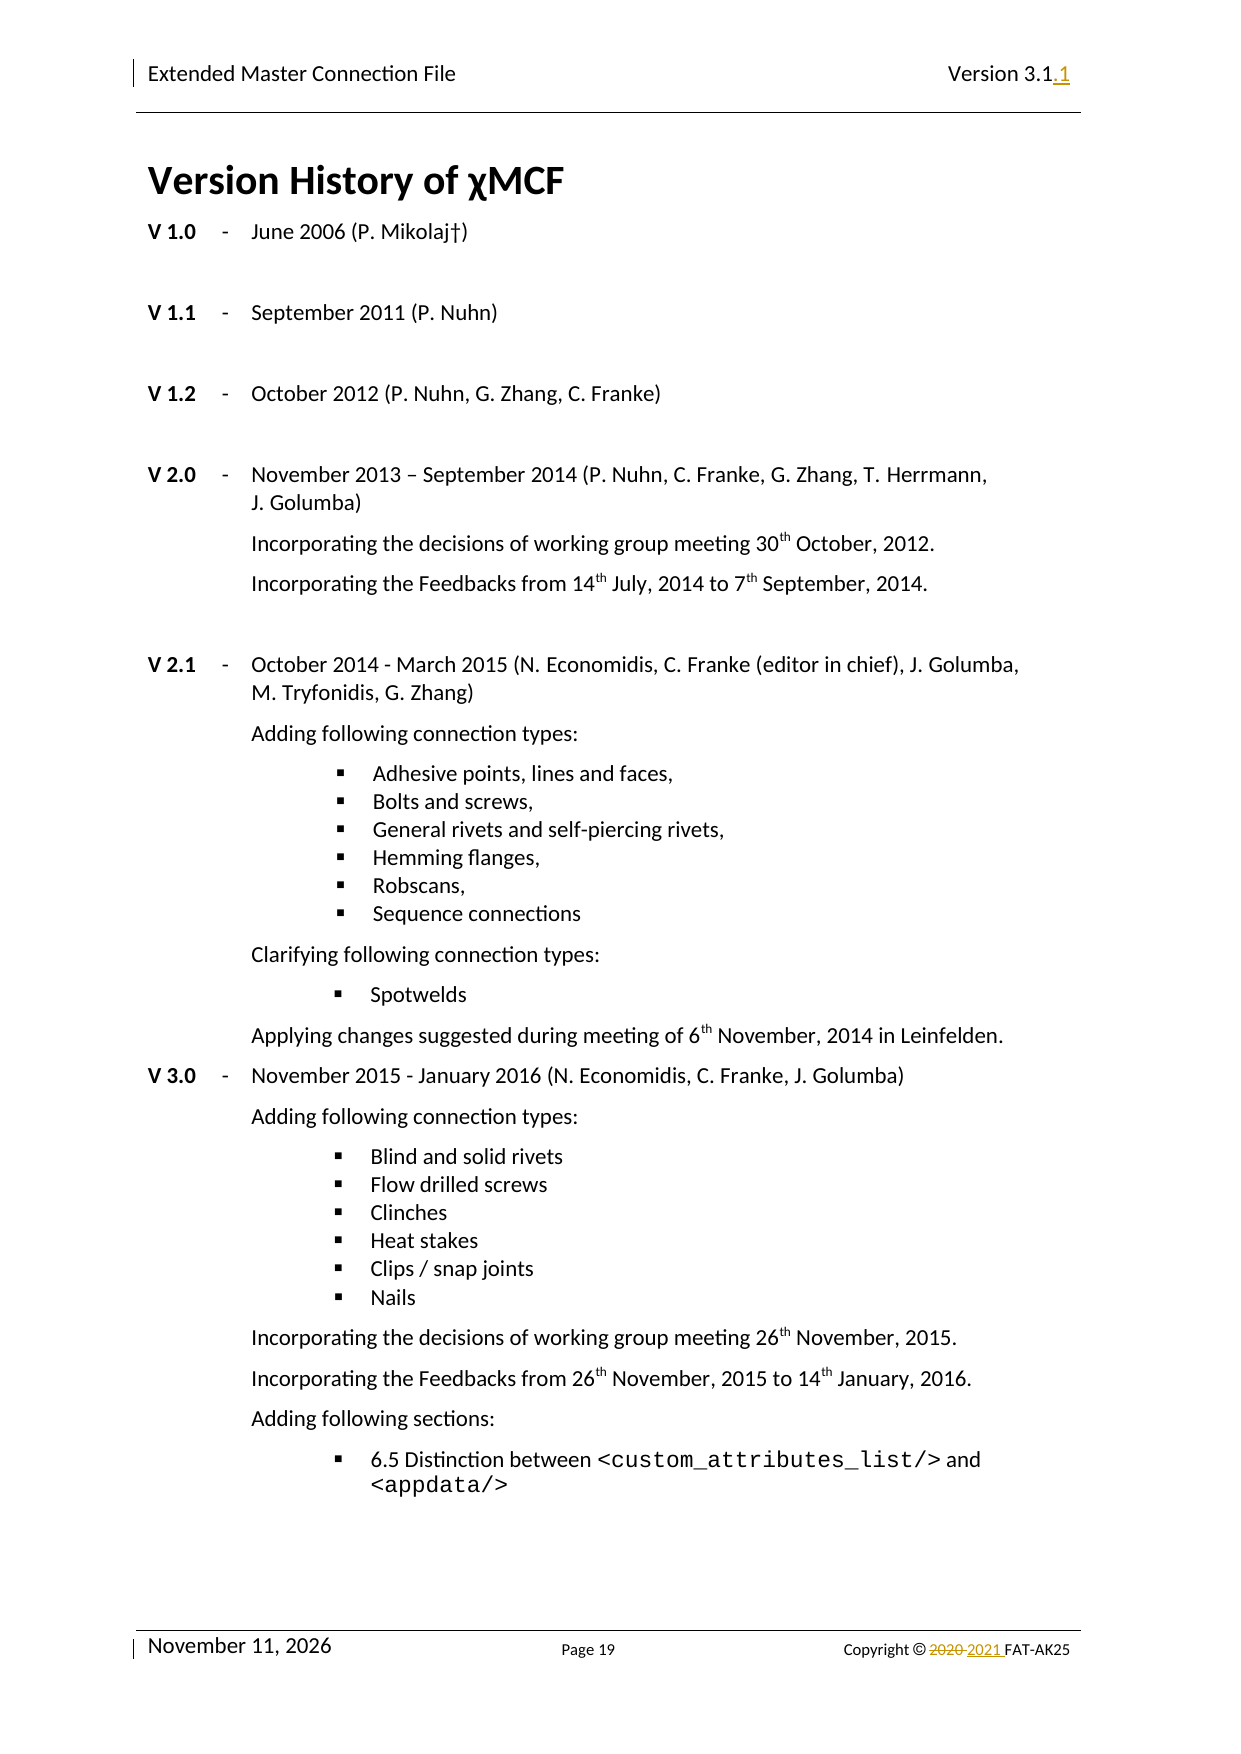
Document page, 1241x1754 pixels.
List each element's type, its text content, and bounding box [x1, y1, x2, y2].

list Hemming flanges, [335, 843, 1092, 871]
list Bolts and screws, [335, 787, 1092, 815]
list General rivets and self-piercing rivets, [335, 815, 1092, 843]
list Flow drilled screws [333, 1171, 1092, 1198]
list Sequence connections [335, 899, 1092, 927]
list Clips / snap joints [333, 1254, 1092, 1283]
text Clarifying following connection types: [148, 940, 1092, 968]
list Heat stakes [333, 1227, 1092, 1254]
list Clinches [333, 1198, 1092, 1227]
text V 2.0 - November 2013 – September 2014 (P. Nuhn, C. Franke, G. Zhang, T. Herrmann, J. Golumba) [148, 460, 1092, 516]
list 6.5 Distinction between <custom_attributes_list/> and <appdata/> [333, 1445, 1092, 1500]
text V 2.1 - October 2014 - March 2015 (N. Economidis, C. Franke (editor in chief), J. Golumba, M. Tryfonidis, G. Zhang) [148, 650, 1092, 706]
list Robscans, [335, 871, 1092, 899]
list Adhesive points, lines and faces, [335, 759, 1092, 787]
text V 1.0 - June 2006 (P. Mikolaj†) [148, 217, 1092, 245]
text Incorporating the decisions of working group meeting 30th October, 2012. [148, 529, 1092, 557]
text Incorporating the Feedbacks from 14th July, 2014 to 7th September, 2014. [148, 569, 1092, 597]
text V 3.0 - November 2015 - January 2016 (N. Economidis, C. Franke, J. Golumba) [148, 1061, 1092, 1089]
text Incorporating the decisions of working group meeting 26th November, 2015. [148, 1323, 1092, 1351]
text Applying changes suggested during meeting of 6th November, 2014 in Leinfelden. [148, 1021, 1092, 1049]
text V 1.2 - October 2012 (P. Nuhn, G. Zhang, C. Franke) [148, 379, 1092, 407]
text Adding following connection types: [148, 719, 1092, 747]
list Nails [333, 1283, 1092, 1311]
text Version History of χMCF [148, 154, 1092, 204]
text Incorporating the Feedbacks from 26th November, 2015 to 14th January, 2016. [148, 1364, 1092, 1392]
text V 1.1 - September 2011 (P. Nuhn) [148, 298, 1092, 326]
text Adding following connection types: [148, 1102, 1092, 1130]
list Spotwelds [333, 980, 1092, 1008]
text Adding following sections: [148, 1404, 1092, 1432]
list Blind and solid rivets [333, 1142, 1092, 1171]
